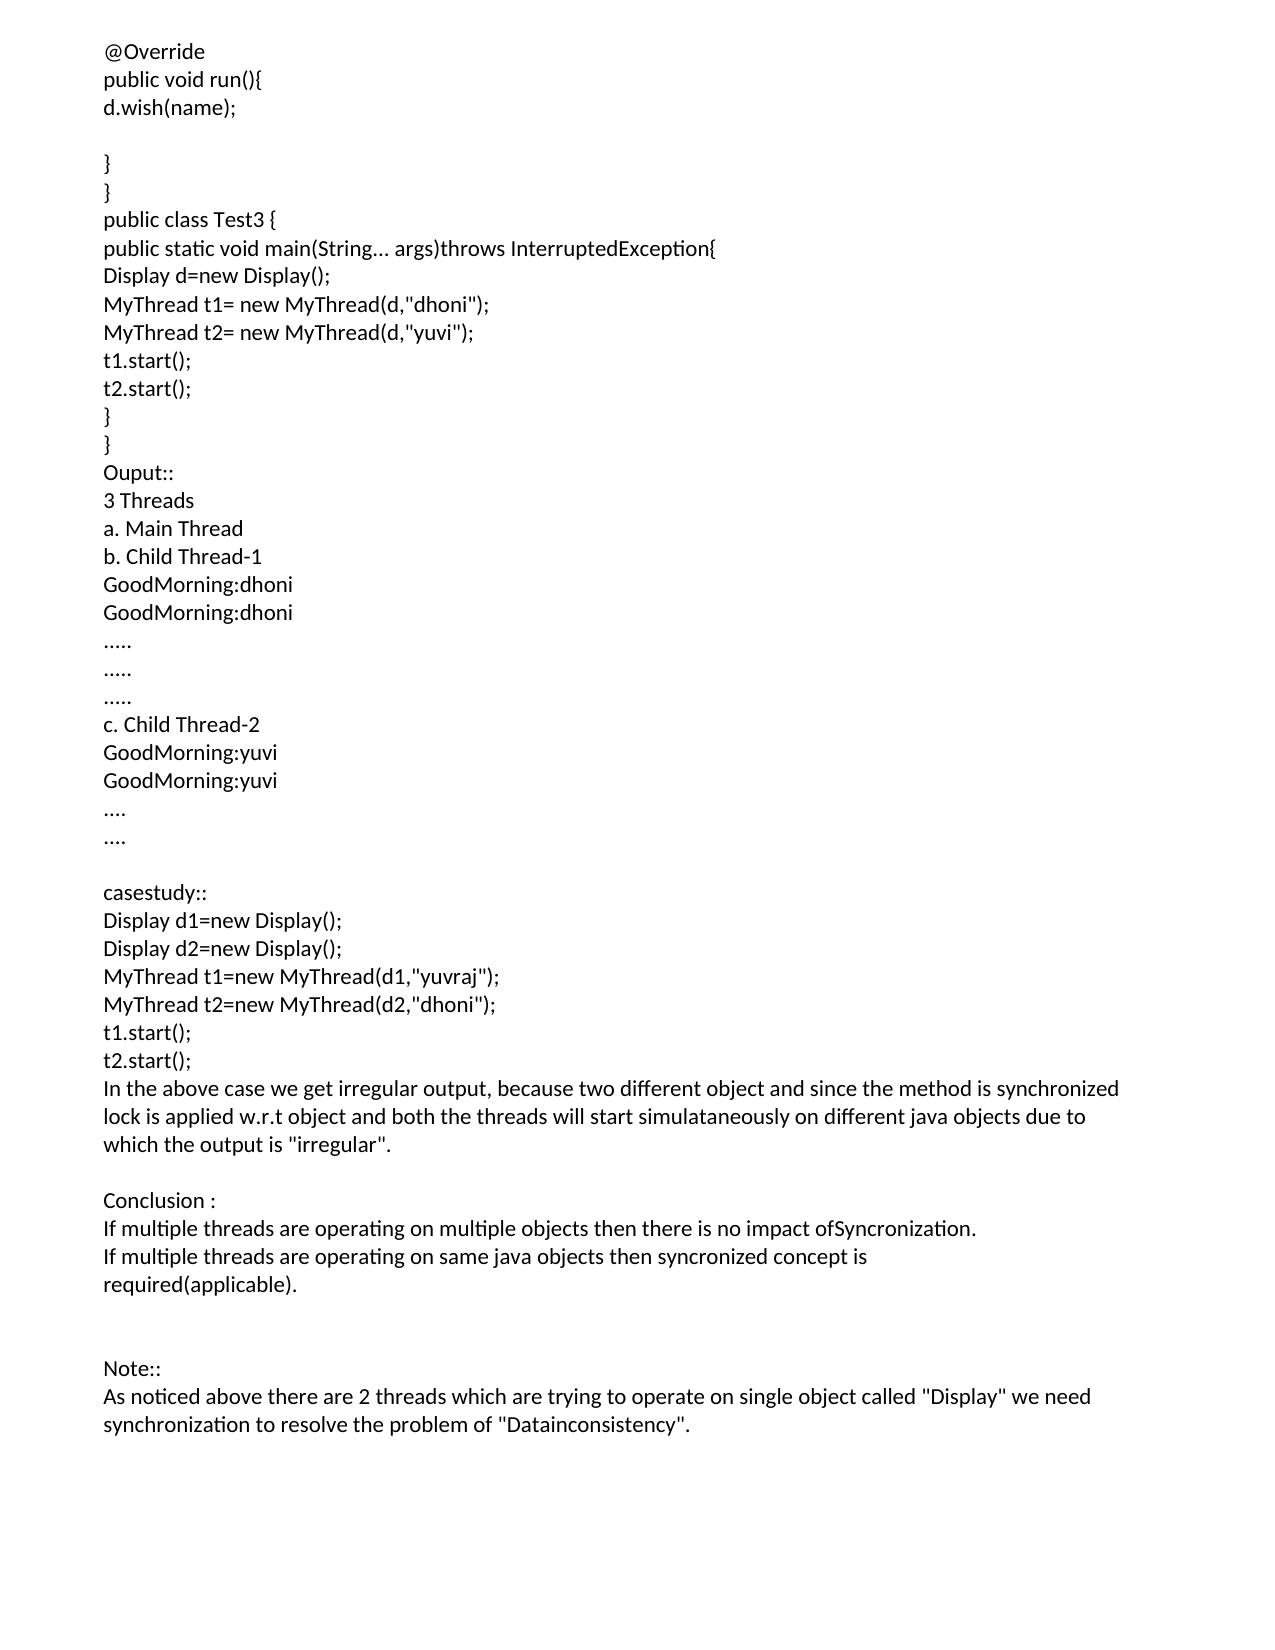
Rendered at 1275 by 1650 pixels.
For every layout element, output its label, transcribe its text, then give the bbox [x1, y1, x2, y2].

text t2.start(); [103, 1046, 1125, 1074]
text GoodMorning:dhoni [103, 570, 1125, 598]
text GoodMorning:dhoni [103, 598, 1125, 626]
text As noticed above there are 2 threads which are trying to operate on single object called "Display" we need synchronization to resolve the problem of "Datainconsistency". [103, 1382, 1125, 1438]
text } [103, 402, 1125, 430]
text MyThread t1=new MyThread(d1,"yuvraj"); [103, 962, 1125, 990]
text Display d=new Display(); [103, 262, 1125, 290]
text MyThread t2=new MyThread(d2,"dhoni"); [103, 990, 1125, 1018]
text public void run(){ [103, 66, 1125, 93]
text d.wish(name); [103, 93, 1125, 122]
text Conclusion : [103, 1186, 1125, 1214]
text t2.start(); [103, 374, 1125, 402]
text } [103, 149, 1125, 178]
text ..... [103, 682, 1125, 710]
text In the above case we get irregular output, because two different object and since the method is synchronized lock is applied w.r.t object and both the threads will start simulataneously on different java objects due to which the output is "irregular". [103, 1074, 1125, 1158]
text a. Main Thread [103, 514, 1125, 542]
text GoodMorning:yuvi [103, 738, 1125, 766]
text Ouput:: [103, 458, 1125, 486]
text If multiple threads are operating on same java objects then syncronized concept is [103, 1242, 1125, 1270]
text ..... [103, 654, 1125, 682]
text required(applicable). [103, 1270, 1125, 1298]
text public class Test3 { [103, 206, 1125, 234]
text t1.start(); [103, 1018, 1125, 1046]
text t1.start(); [103, 346, 1125, 374]
text casestudy:: [103, 878, 1125, 906]
text GoodMorning:yuvi [103, 766, 1125, 794]
text public static void main(String... args)throws InterruptedException{ [103, 234, 1125, 262]
text 3 Threads [103, 486, 1125, 514]
text .... [103, 794, 1125, 822]
text Display d1=new Display(); [103, 906, 1125, 934]
text MyThread t1= new MyThread(d,"dhoni"); [103, 290, 1125, 318]
text } [103, 178, 1125, 206]
text MyThread t2= new MyThread(d,"yuvi"); [103, 318, 1125, 346]
text ..... [103, 626, 1125, 654]
text If multiple threads are operating on multiple objects then there is no impact ofSyncronization. [103, 1214, 1125, 1242]
text .... [103, 822, 1125, 850]
text c. Child Thread-2 [103, 710, 1125, 738]
text Note:: [103, 1354, 1125, 1382]
text b. Child Thread-1 [103, 542, 1125, 570]
text Display d2=new Display(); [103, 934, 1125, 962]
text } [103, 430, 1125, 458]
text @Override [103, 37, 1125, 66]
